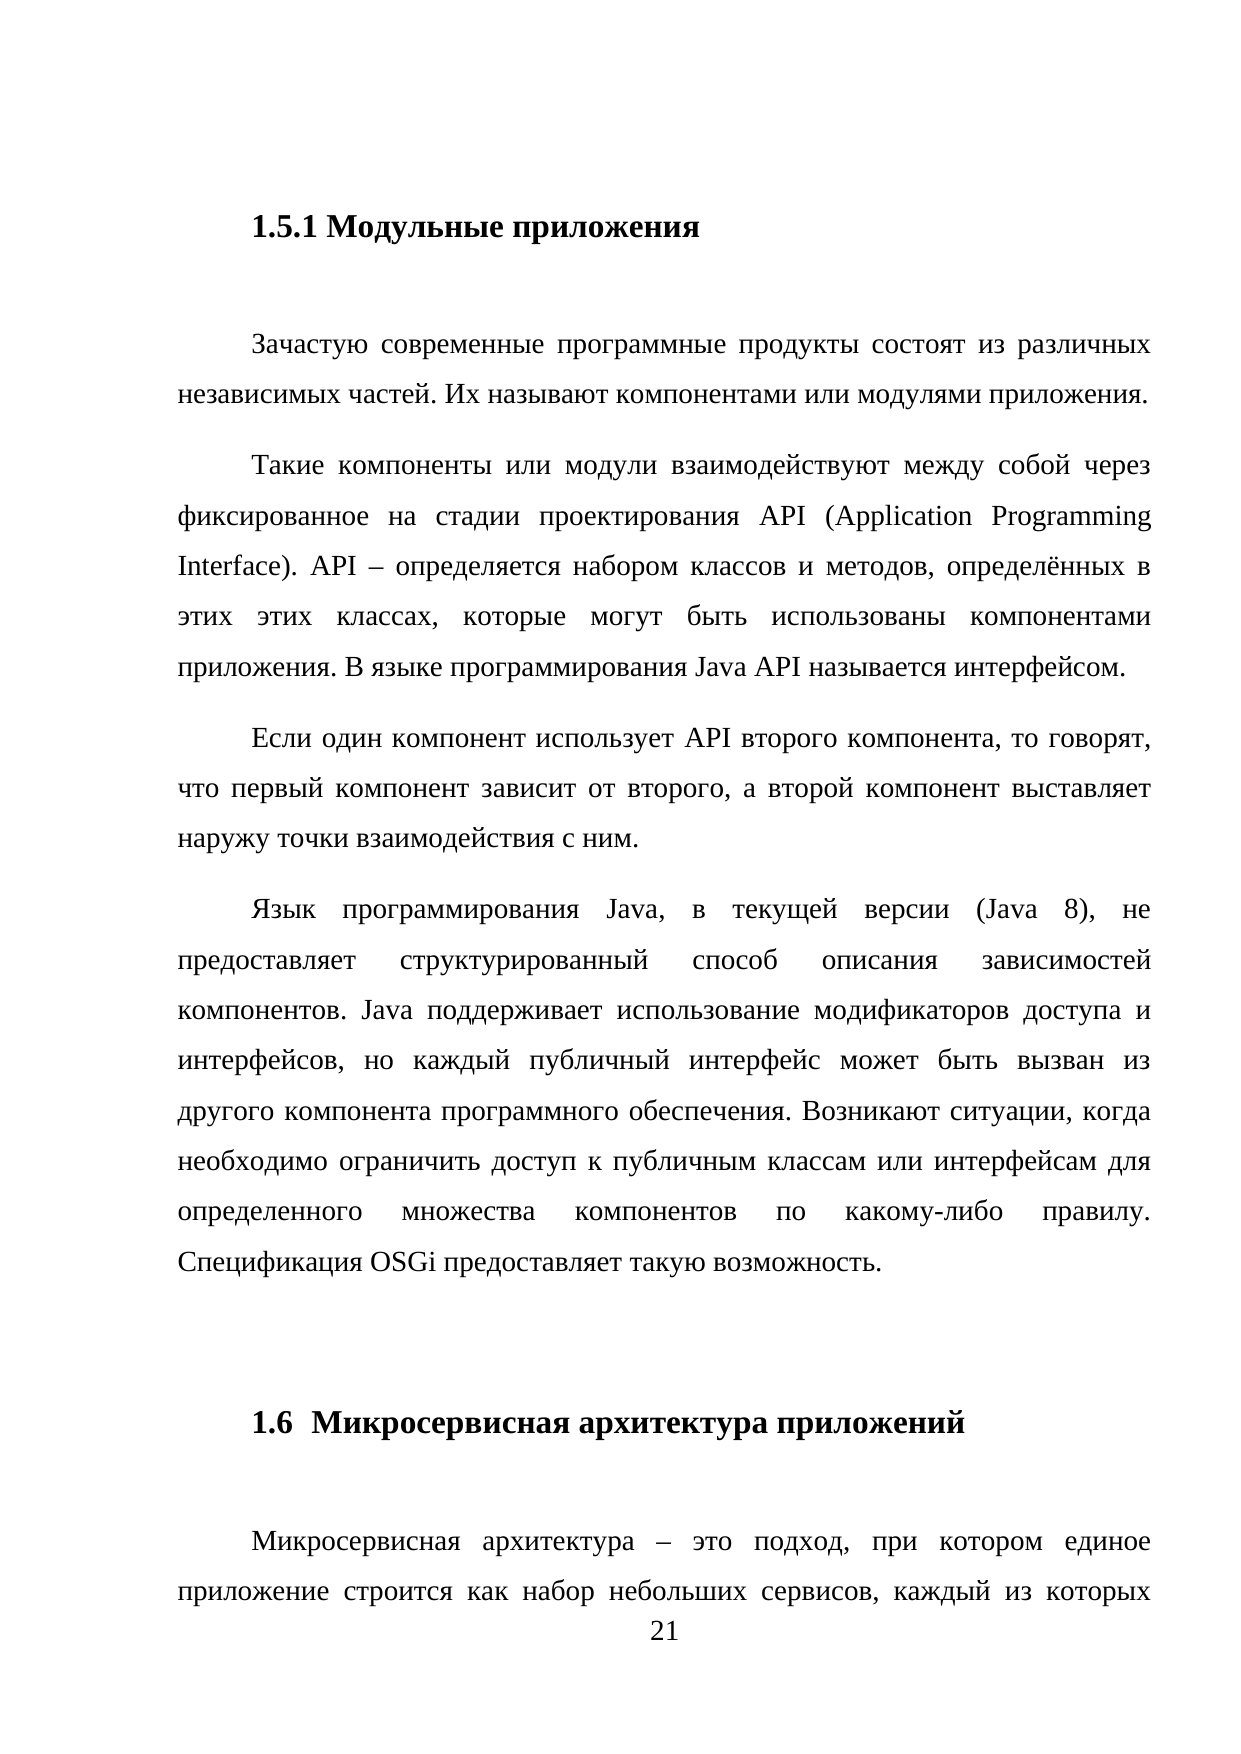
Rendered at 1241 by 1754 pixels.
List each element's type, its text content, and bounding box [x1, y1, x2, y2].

text Если один компонент использует API второго компонента, то говорят, что первый компонент зависит от второго, а второй компонент выставляет наружу точки взаимодействия с ним. [177, 720, 1152, 854]
subtitle Модульные приложения [251, 206, 1152, 244]
text Такие компоненты или модули взаимодействуют между собой через фиксированное на стадии проектирования API (Application Programming Interface). API – определяется набором классов и методов, определённых в этих этих классах, которые могут быть использованы компонентами приложения. В языке программирования Java API называется интерфейсом. [177, 447, 1152, 682]
text Зачастую современные программные продукты состоят из различных независимых частей. Их называют компонентами или модулями приложения. [177, 326, 1152, 410]
text Язык программирования Java, в текущей версии (Java 8), не предоставляет структурированный способ описания зависимостей компонентов. Java поддерживает использование модификаторов доступа и интерфейсов, но каждый публичный интерфейс может быть вызван из другого компонента программного обеспечения. Возникают ситуации, когда необходимо ограничить доступ к публичным классам или интерфейсам для определенного множества компонентов по какому-либо правилу. Спецификация OSGi предоставляет такую возможность. [177, 892, 1152, 1277]
subtitle Микросервисная архитектура приложений [251, 1403, 1152, 1441]
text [177, 1523, 1152, 1607]
